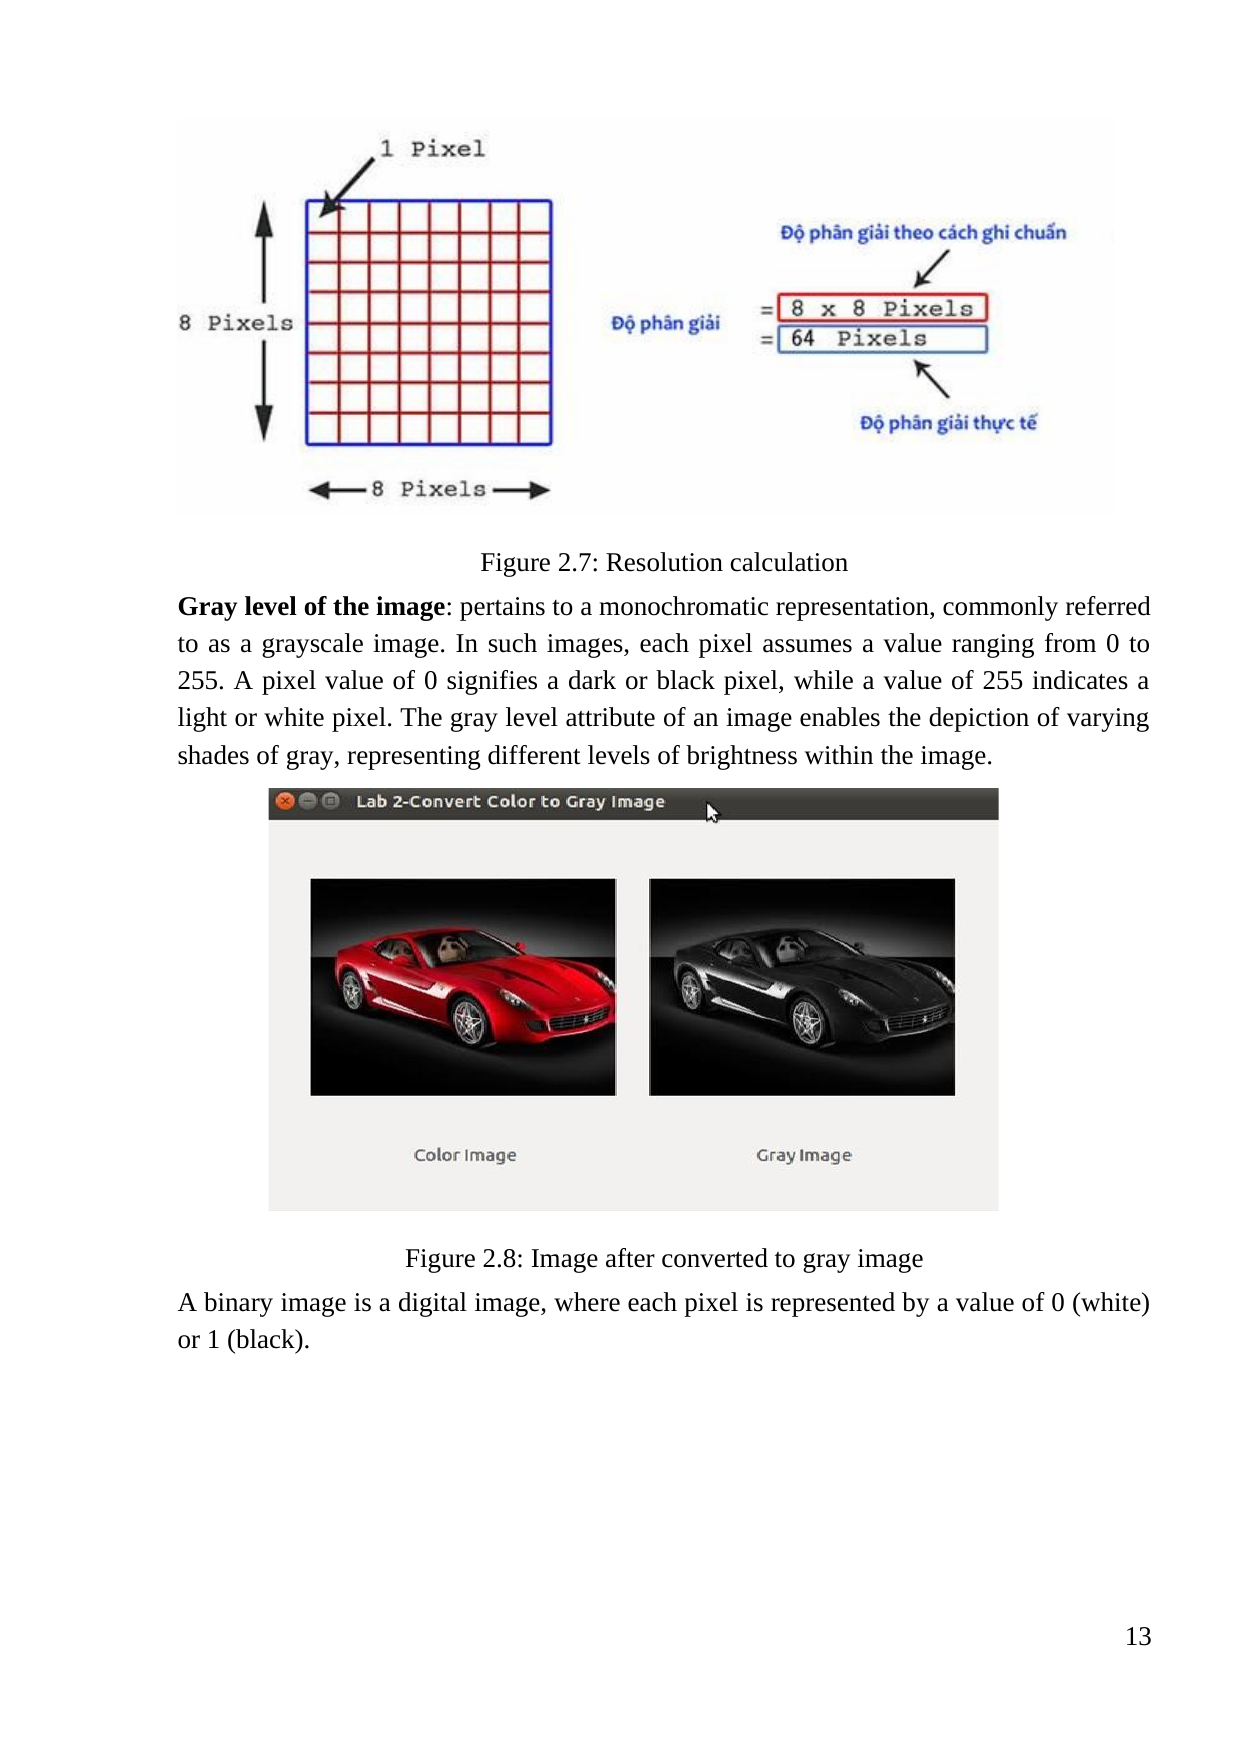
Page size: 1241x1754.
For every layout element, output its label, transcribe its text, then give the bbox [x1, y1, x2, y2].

text Figure 2.8: Image after converted to gray image [177, 1242, 1152, 1273]
picture [177, 118, 1115, 515]
text A binary image is a digital image, where each pixel is represented by a value of 0 (white) or 1 (black). [177, 1286, 1152, 1354]
text Figure 2.7: Resolution calculation [177, 546, 1152, 577]
text Gray level of the image: pertains to a monochromatic representation, commonly referred to as a grayscale image. In such images, each pixel assumes a value ranging from 0 to 255. A pixel value of 0 signifies a dark or black pixel, while a value of 255 indicates a light or white pixel. The gray level attribute of an image enables the depiction of varying shades of gray, representing different levels of brightness within the image. [177, 590, 1152, 770]
picture [268, 788, 999, 1211]
